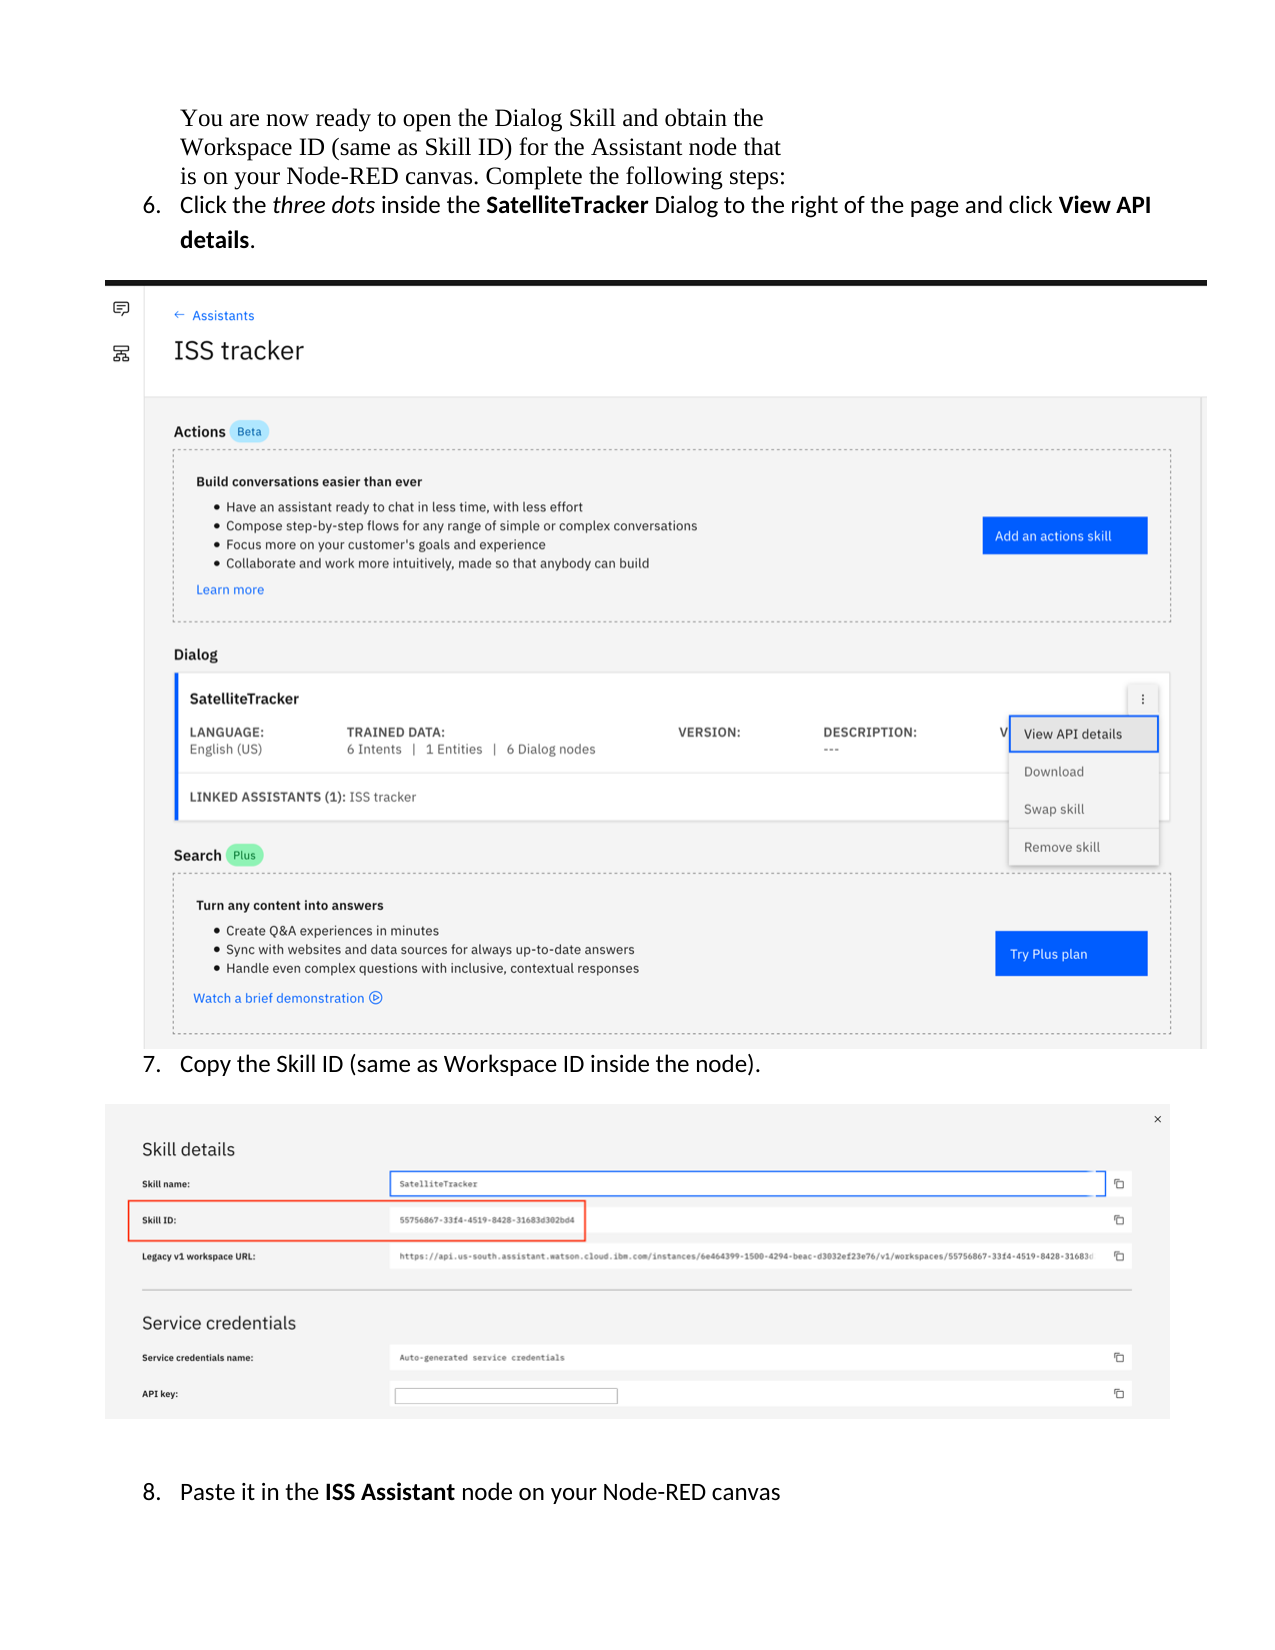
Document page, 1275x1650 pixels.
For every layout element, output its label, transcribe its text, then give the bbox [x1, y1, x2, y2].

picture [105, 1104, 1170, 1419]
list Paste it in the ISS Assistant node on your Node-RED canvas [142, 1476, 1170, 1507]
list Copy the Skill ID (same as Workspace ID inside the node). [142, 1049, 1170, 1079]
picture [105, 280, 1207, 1049]
text You are now ready to open the Dialog Skill and obtain the Workspace ID (same as Skill ID) for the Assistant node that is on your Node-RED canvas. Complete the following steps: [180, 103, 795, 190]
list Click the three dots inside the SatelliteTracker Dialog to the right of the page and click View API details. [142, 190, 1170, 255]
